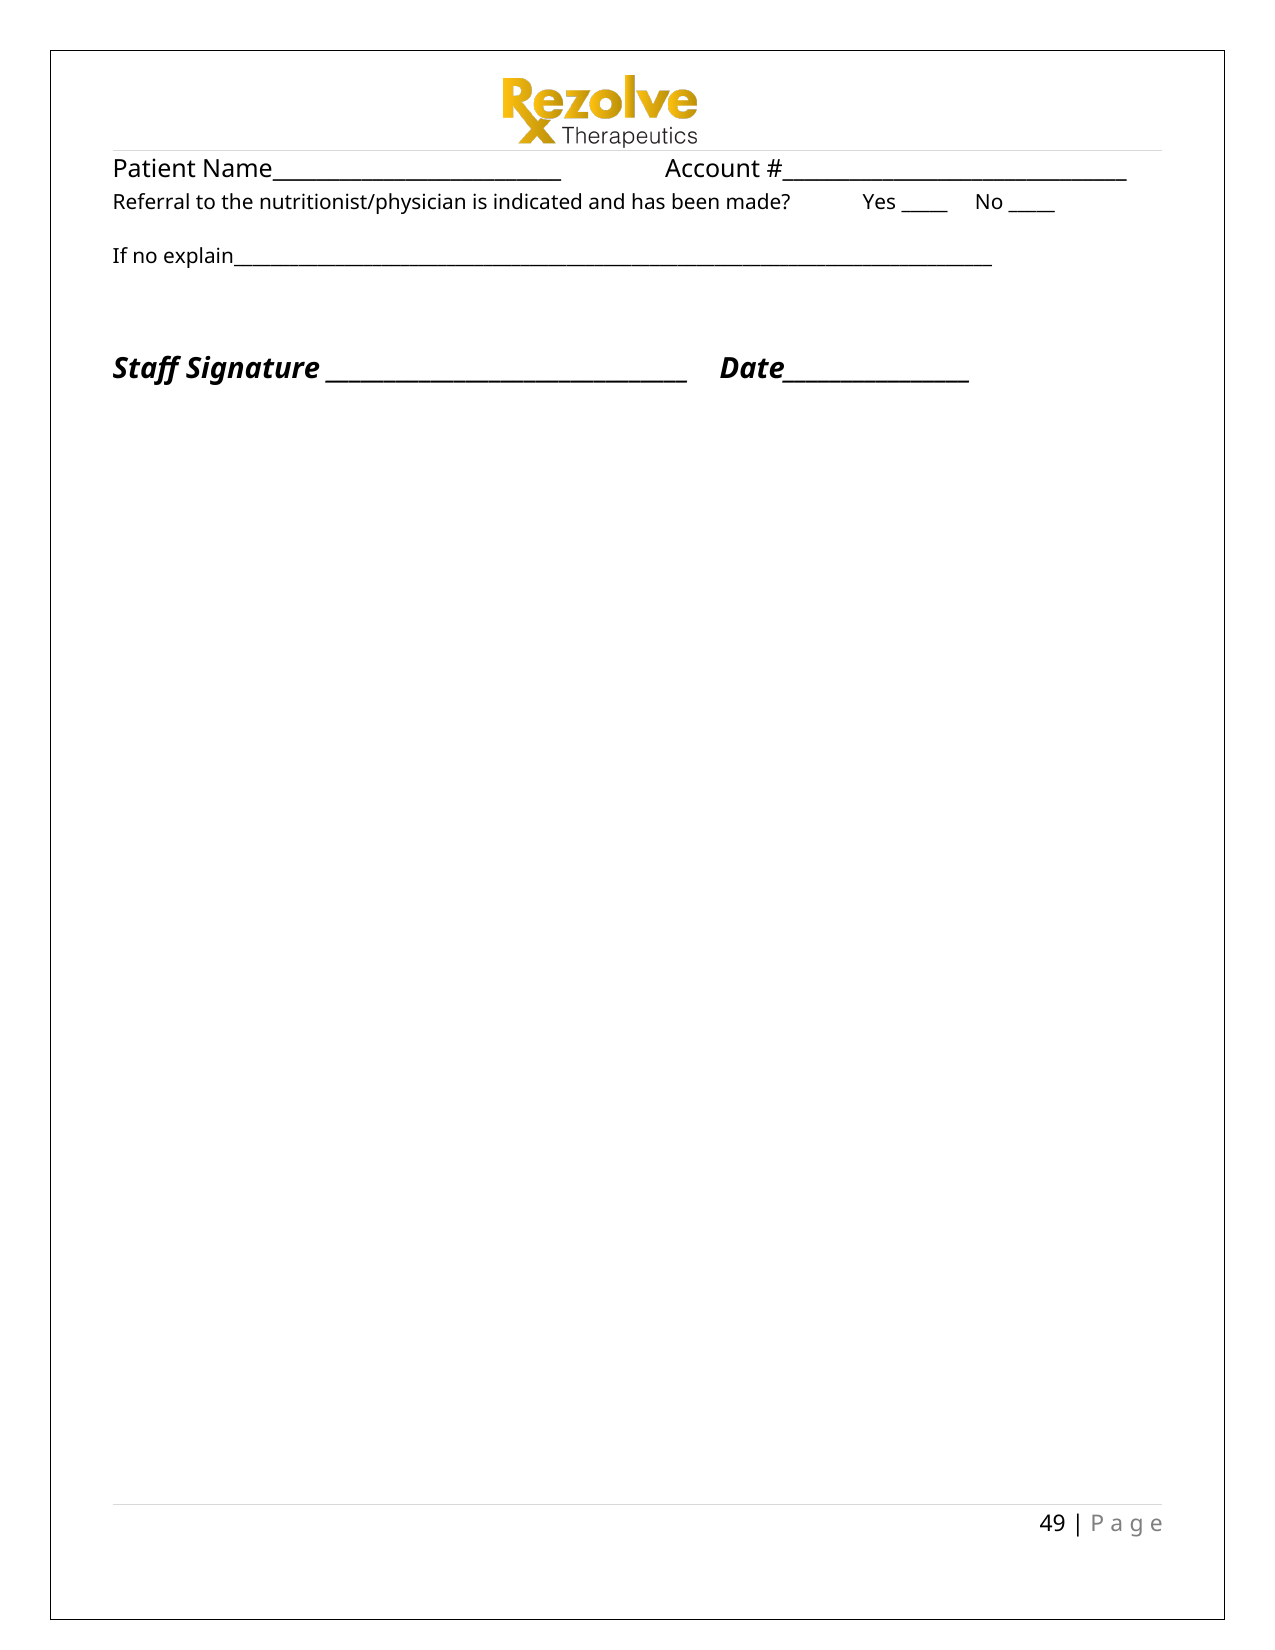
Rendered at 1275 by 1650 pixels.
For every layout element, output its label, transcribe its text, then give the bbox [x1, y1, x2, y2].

text Referral to the nutritionist/physician is indicated and has been made? Yes _____ No _____ [112, 187, 1162, 216]
text Staff Signature _______________________________ Date________________ [112, 348, 1162, 387]
text If no explain__________________________________________________________________________________ [112, 241, 1162, 269]
picture [503, 75, 697, 148]
